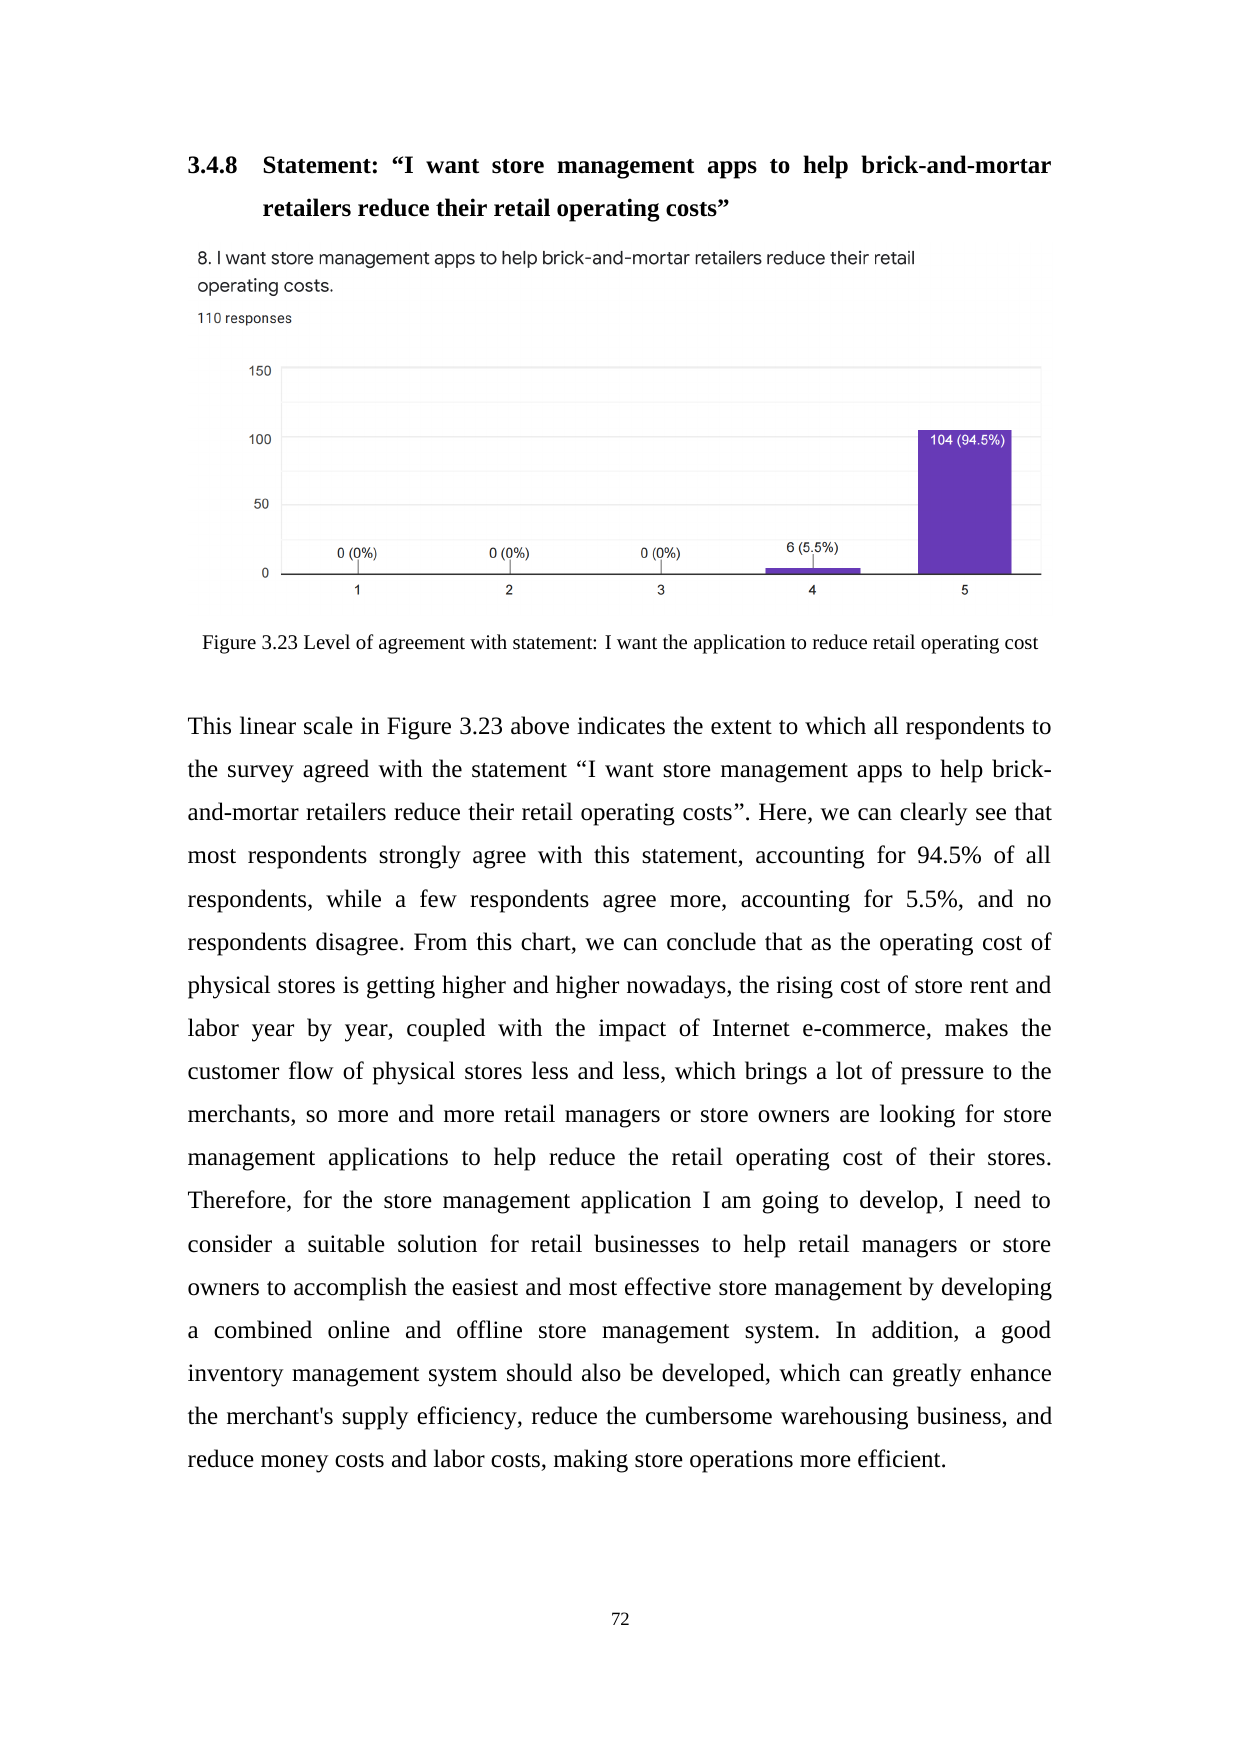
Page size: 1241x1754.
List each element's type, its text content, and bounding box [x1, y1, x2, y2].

text Figure 3.23 Level of agreement with statement: I want the application to reduce retail operating cost [187, 630, 1053, 654]
picture [187, 242, 1053, 616]
text This linear scale in Figure 3.23 above indicates the extent to which all respondents to the survey agreed with the statement “I want store management apps to help brick-and-mortar retailers reduce their retail operating costs”. Here, we can clearly see that most respondents strongly agree with this statement, accounting for 94.5% of all respondents, while a few respondents agree more, accounting for 5.5%, and no respondents disagree. From this chart, we can conclude that as the operating cost of physical stores is getting higher and higher nowadays, the rising cost of store rent and labor year by year, coupled with the impact of Internet e-commerce, makes the customer flow of physical stores less and less, which brings a lot of pressure to the merchants, so more and more retail managers or store owners are looking for store management applications to help reduce the retail operating cost of their stores. Therefore, for the store management application I am going to develop, I need to consider a suitable solution for retail businesses to help retail managers or store owners to accomplish the easiest and most effective store management by developing a combined online and offline store management system. In addition, a good inventory management system should also be developed, which can greatly enhance the merchant's supply efficiency, reduce the cumbersome warehousing business, and reduce money costs and labor costs, making store operations more efficient. [187, 711, 1053, 1473]
subtitle Statement: “I want store management apps to help brick-and-mortar retailers reduce their retail operating costs” [187, 150, 1053, 222]
